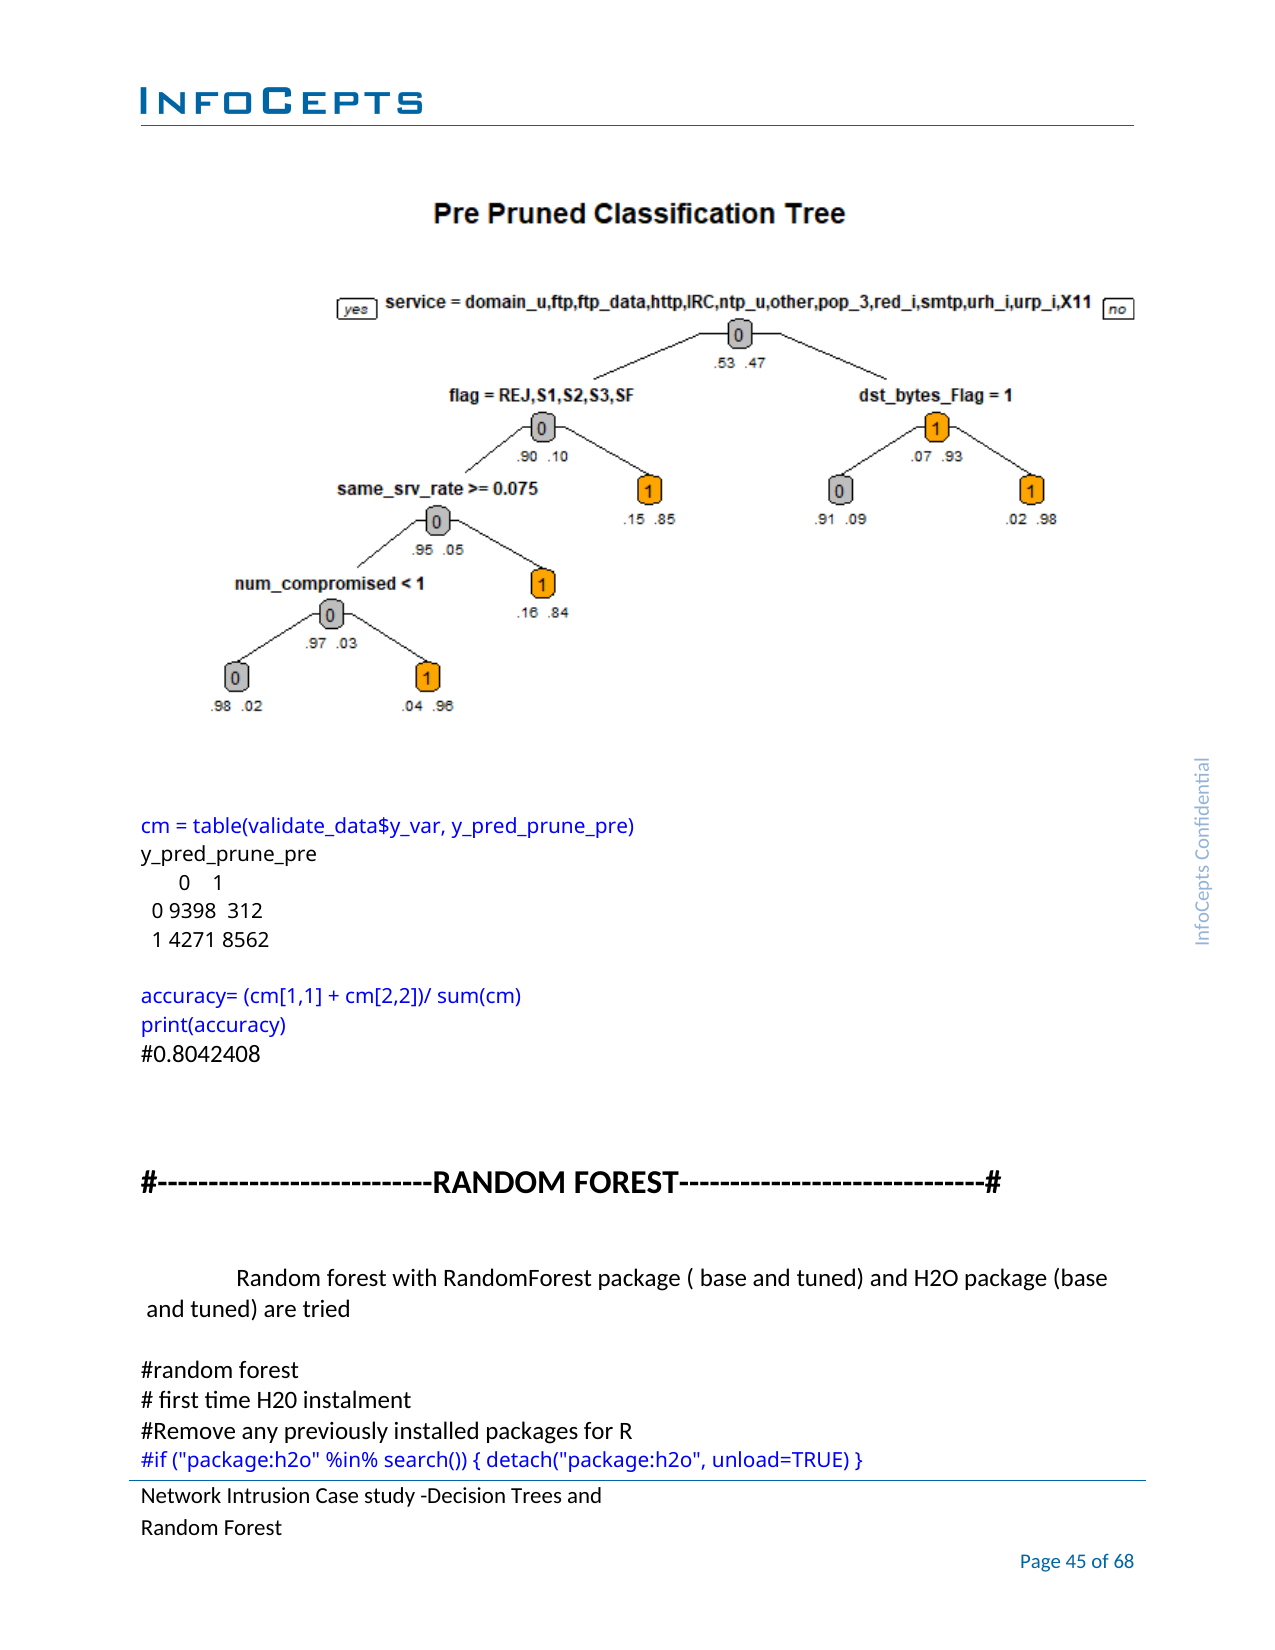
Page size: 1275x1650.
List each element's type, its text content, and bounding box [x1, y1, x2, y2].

text and tuned) are tried [141, 1293, 1134, 1323]
text Random forest with RandomForest package ( base and tuned) and H2O package (base [141, 1262, 1134, 1293]
text # first time H20 instalment [141, 1384, 1134, 1415]
picture [140, 155, 1135, 755]
text accuracy= (cm[1,1] + cm[2,2])/ sum(cm) [141, 982, 1134, 1010]
text 1 4271 8562 [141, 925, 1134, 953]
text 0 9398 312 [141, 896, 1134, 925]
picture [140, 87, 422, 114]
text #if ("package:h2o" %in% search()) { detach("package:h2o", unload=TRUE) } [141, 1446, 1134, 1474]
text #random forest [141, 1354, 1134, 1384]
text cm = table(validate_data$y_var, y_pred_prune_pre) [141, 811, 1134, 839]
text y_pred_prune_pre [141, 839, 1134, 868]
text #0.8042408 [141, 1038, 1134, 1069]
text #---------------------------RANDOM FOREST------------------------------# [141, 1161, 1134, 1201]
text #Remove any previously installed packages for R [141, 1415, 1134, 1446]
text 0 1 [141, 868, 1134, 896]
text print(accuracy) [141, 1010, 1134, 1038]
